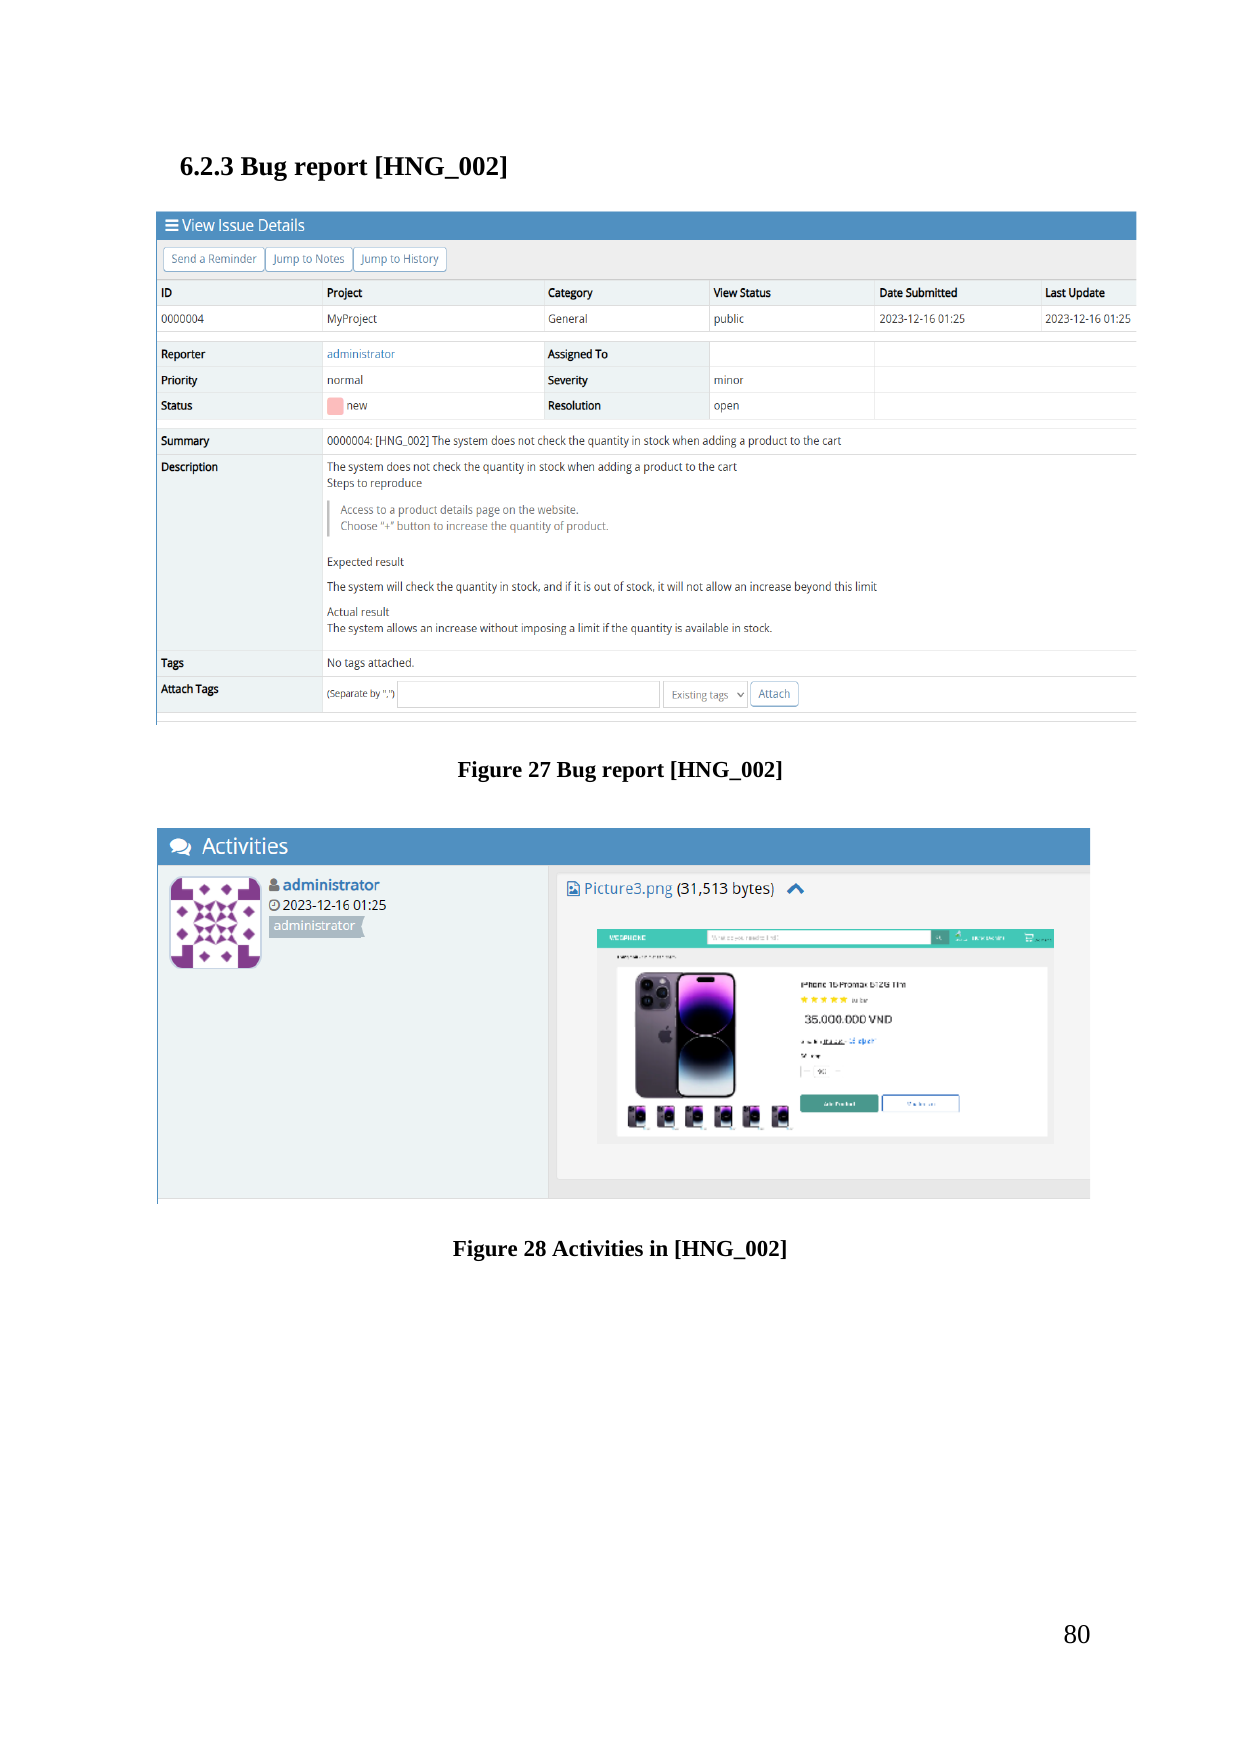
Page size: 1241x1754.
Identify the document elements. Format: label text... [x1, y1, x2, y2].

subtitle 6.2.3 Bug report [HNG_002] [179, 150, 1090, 181]
picture [150, 209, 1137, 725]
text Figure 27 Bug report [HNG_002] [150, 756, 1090, 783]
text Figure 28 Activities in [HNG_002] [150, 1235, 1090, 1262]
picture [150, 816, 1091, 1204]
